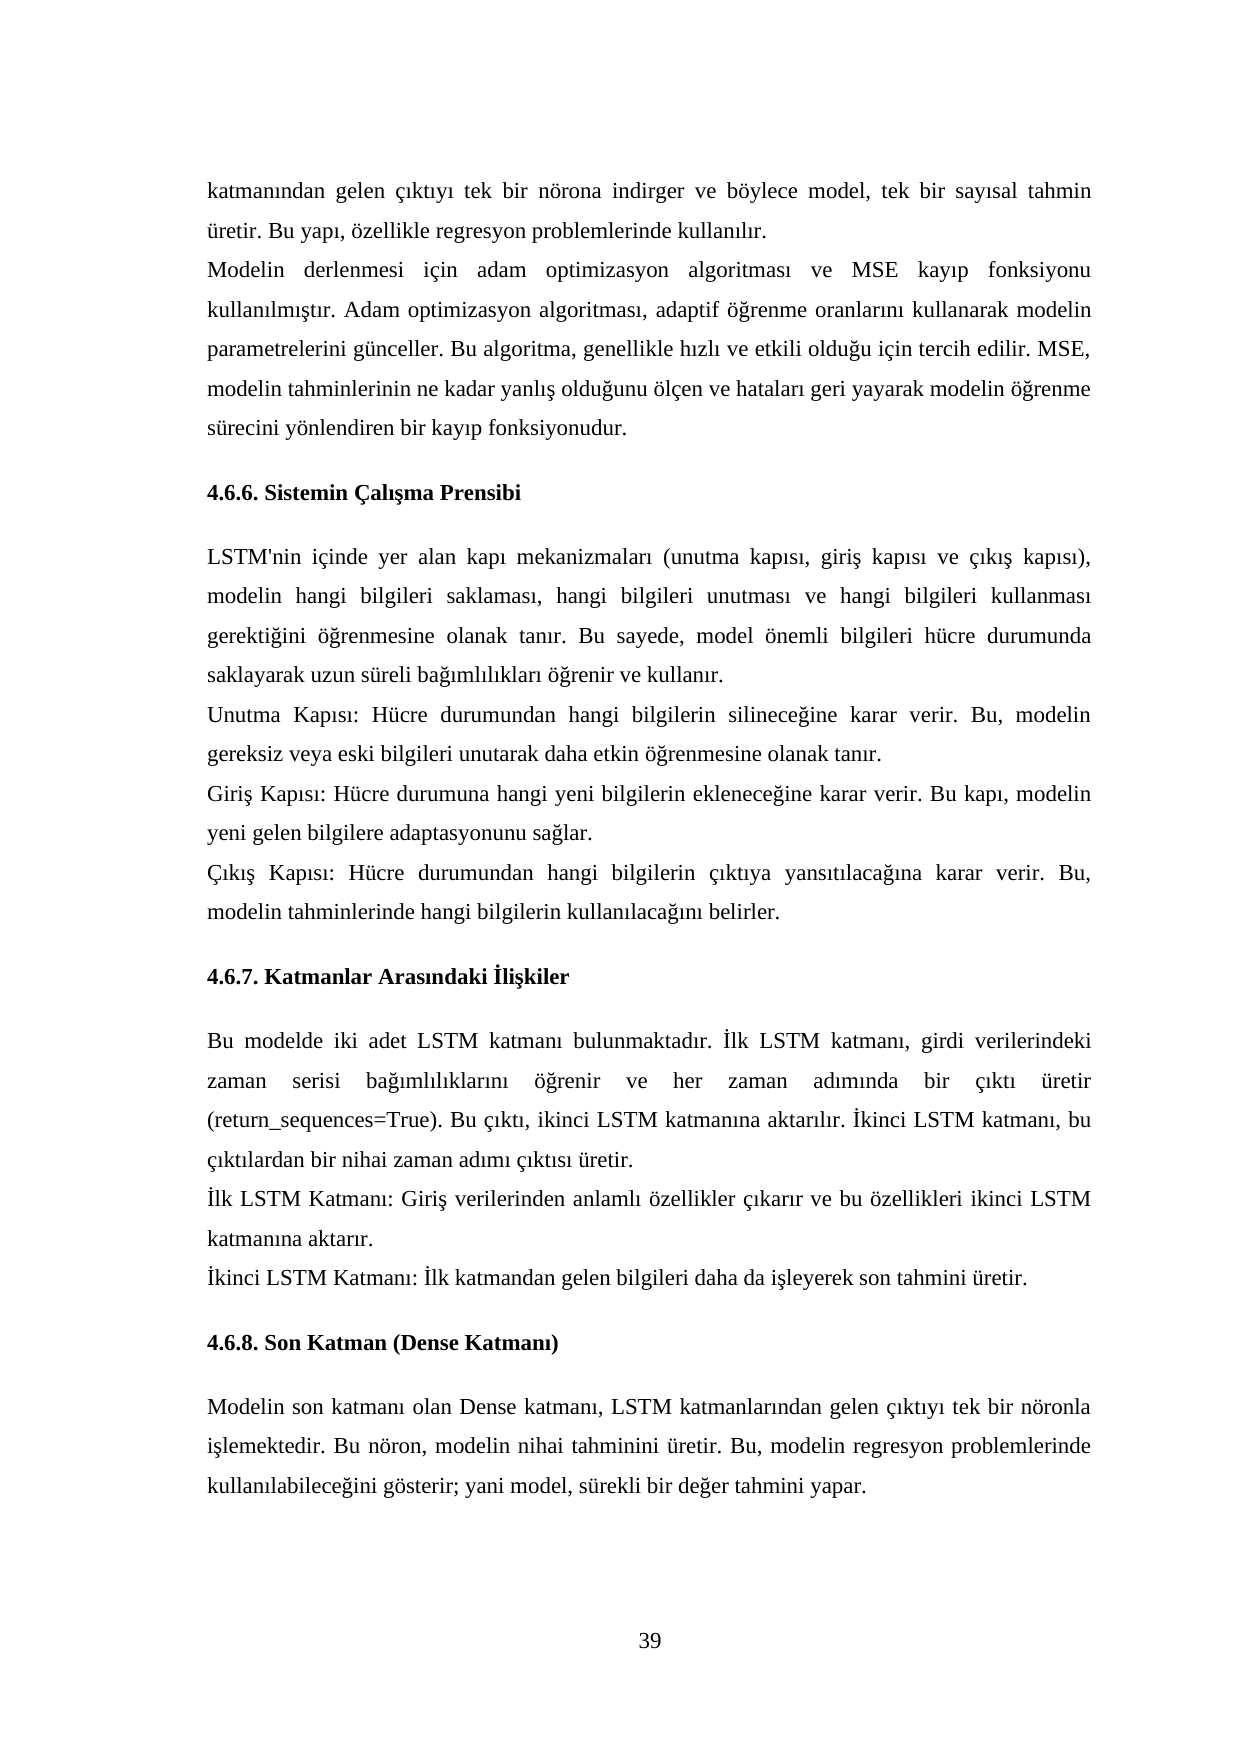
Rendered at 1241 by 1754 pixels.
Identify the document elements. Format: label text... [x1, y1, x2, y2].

subtitle 4.6.6. Sistemin Çalışma Prensibi [207, 478, 1092, 505]
subtitle 4.6.8. Son Katman (Dense Katmanı) [207, 1329, 1092, 1355]
text Bu modelde iki adet LSTM katmanı bulunmaktadır. İlk LSTM katmanı, girdi verilerindeki zaman serisi bağımlılıklarını öğrenir ve her zaman adımında bir çıktı üretir (return_sequences=True). Bu çıktı, ikinci LSTM katmanına aktarılır. İkinci LSTM katmanı, bu çıktılardan bir nihai zaman adımı çıktısı üretir. [207, 1027, 1092, 1172]
text İkinci LSTM Katmanı: İlk katmandan gelen bilgileri daha da işleyerek son tahmini üretir. [207, 1264, 1092, 1291]
subtitle 4.6.7. Katmanlar Arasındaki İlişkiler [207, 963, 1092, 989]
text İlk LSTM Katmanı: Giriş verilerinden anlamlı özellikler çıkarır ve bu özellikleri ikinci LSTM katmanına aktarır. [207, 1185, 1092, 1251]
text Unutma Kapısı: Hücre durumundan hangi bilgilerin silineceğine karar verir. Bu, modelin gereksiz veya eski bilgileri unutarak daha etkin öğrenmesine olanak tanır. [207, 701, 1092, 767]
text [207, 177, 1092, 243]
text Modelin son katmanı olan Dense katmanı, LSTM katmanlarından gelen çıktıyı tek bir nöronla işlemektedir. Bu nöron, modelin nihai tahminini üretir. Bu, modelin regresyon problemlerinde kullanılabileceğini gösterir; yani model, sürekli bir değer tahmini yapar. [207, 1393, 1092, 1498]
text LSTM'nin içinde yer alan kapı mekanizmaları (unutma kapısı, giriş kapısı ve çıkış kapısı), modelin hangi bilgileri saklaması, hangi bilgileri unutması ve hangi bilgileri kullanması gerektiğini öğrenmesine olanak tanır. Bu sayede, model önemli bilgileri hücre durumunda saklayarak uzun süreli bağımlılıkları öğrenir ve kullanır. [207, 543, 1092, 688]
text Giriş Kapısı: Hücre durumuna hangi yeni bilgilerin ekleneceğine karar verir. Bu kapı, modelin yeni gelen bilgilere adaptasyonunu sağlar. [207, 780, 1092, 846]
text Çıkış Kapısı: Hücre durumundan hangi bilgilerin çıktıya yansıtılacağına karar verir. Bu, modelin tahminlerinde hangi bilgilerin kullanılacağını belirler. [207, 859, 1092, 925]
text Modelin derlenmesi için adam optimizasyon algoritması ve MSE kayıp fonksiyonu kullanılmıştır. Adam optimizasyon algoritması, adaptif öğrenme oranlarını kullanarak modelin parametrelerini günceller. Bu algoritma, genellikle hızlı ve etkili olduğu için tercih edilir. MSE, modelin tahminlerinin ne kadar yanlış olduğunu ölçen ve hataları geri yayarak modelin öğrenme sürecini yönlendiren bir kayıp fonksiyonudur. [207, 256, 1092, 440]
